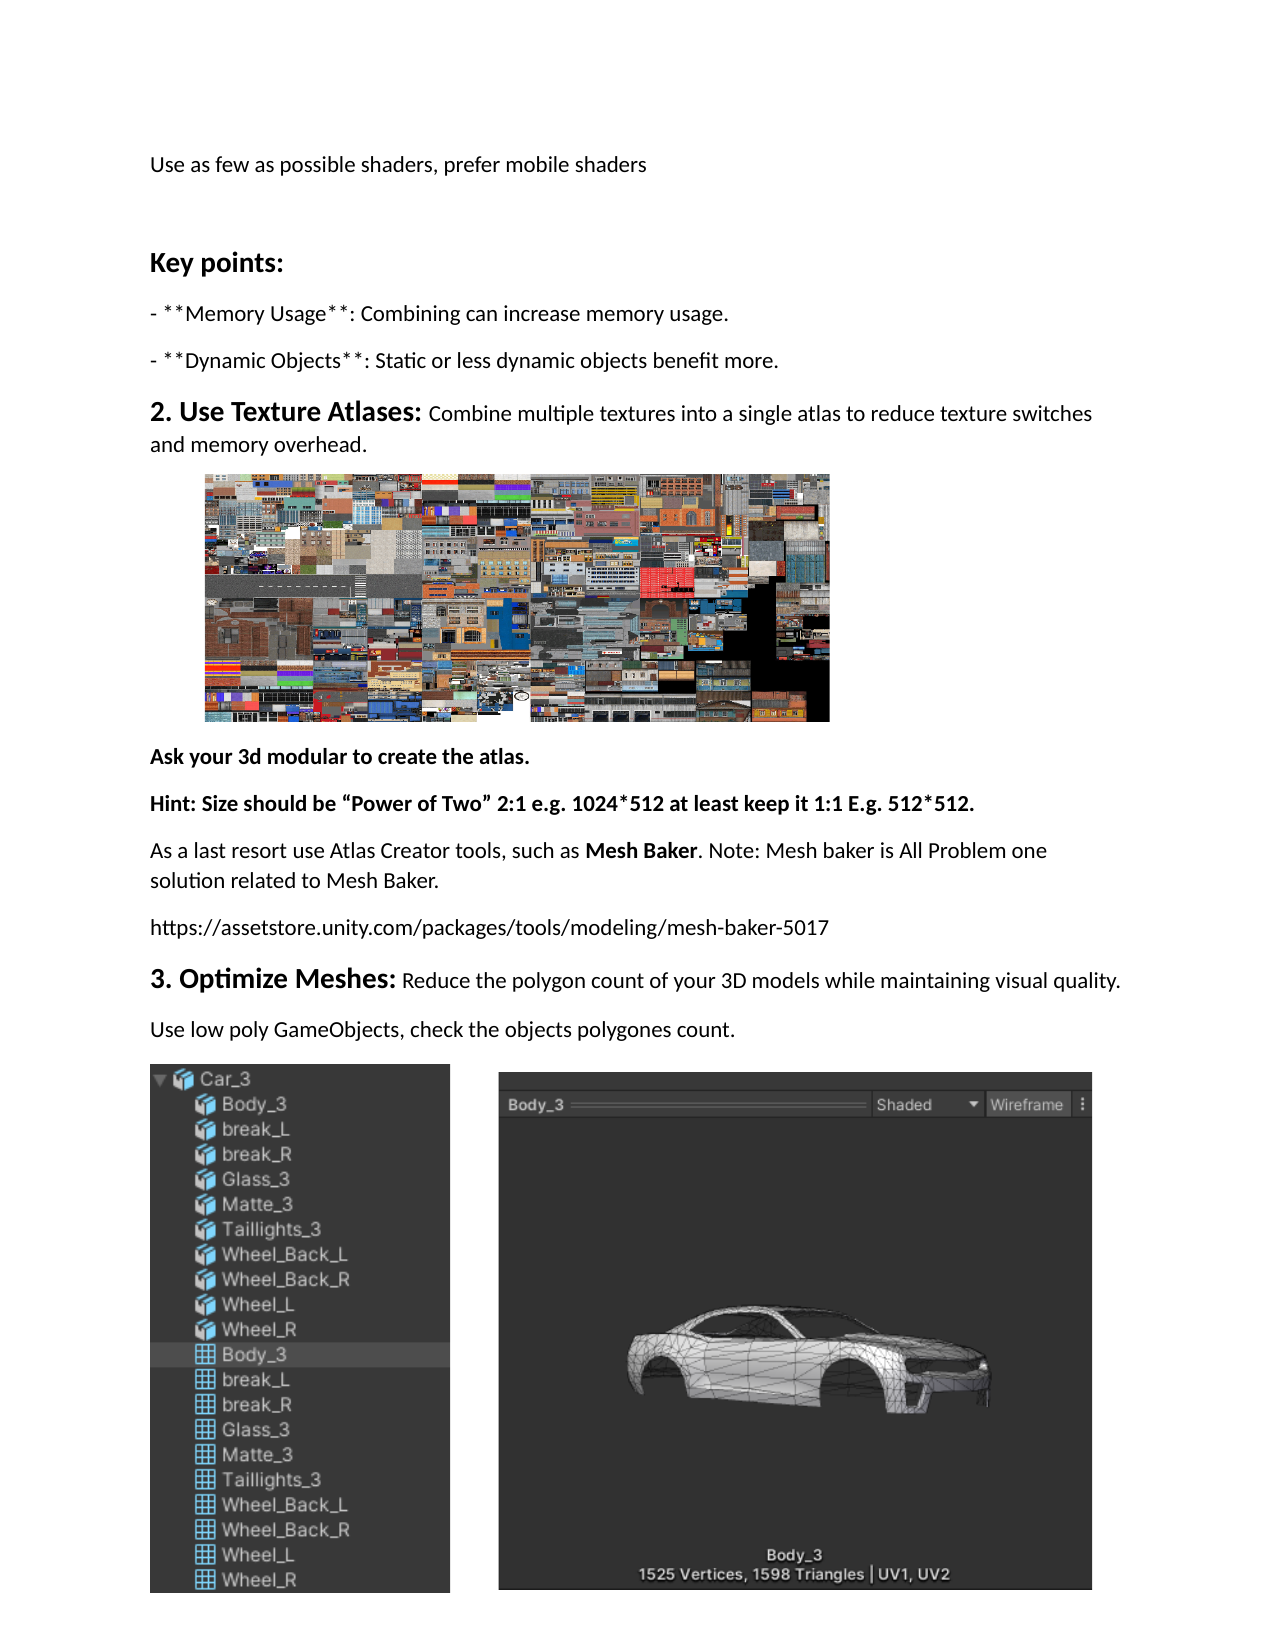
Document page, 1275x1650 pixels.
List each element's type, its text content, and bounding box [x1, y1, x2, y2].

picture [498, 1072, 1093, 1590]
text Key points: [150, 244, 1125, 279]
text As a last resort use Atlas Creator tools, such as Mesh Baker. Note: Mesh baker is All Problem one solution related to Mesh Baker. [150, 836, 1125, 894]
text Use low poly GameObjects, check the objects polygones count. [150, 1015, 1125, 1043]
picture [150, 1064, 451, 1593]
text - **Dynamic Objects**: Static or less dynamic objects benefit more. [150, 346, 1125, 374]
picture [204, 474, 830, 722]
text 2. Use Texture Atlases: Combine multiple textures into a single atlas to reduce texture switches and memory overhead. [150, 393, 1125, 458]
text 3. Optimize Meshes: Reduce the polygon count of your 3D models while maintaining visual quality. [150, 960, 1125, 996]
text Hint: Size should be “Power of Two” 2:1 e.g. 1024*512 at least keep it 1:1 E.g. 512*512. [150, 789, 1125, 817]
text - **Memory Usage**: Combining can increase memory usage. [150, 299, 1125, 327]
text https://assetstore.unity.com/packages/tools/modeling/mesh-baker-5017 [150, 913, 1125, 941]
text Use as few as possible shaders, prefer mobile shaders [150, 150, 1125, 178]
